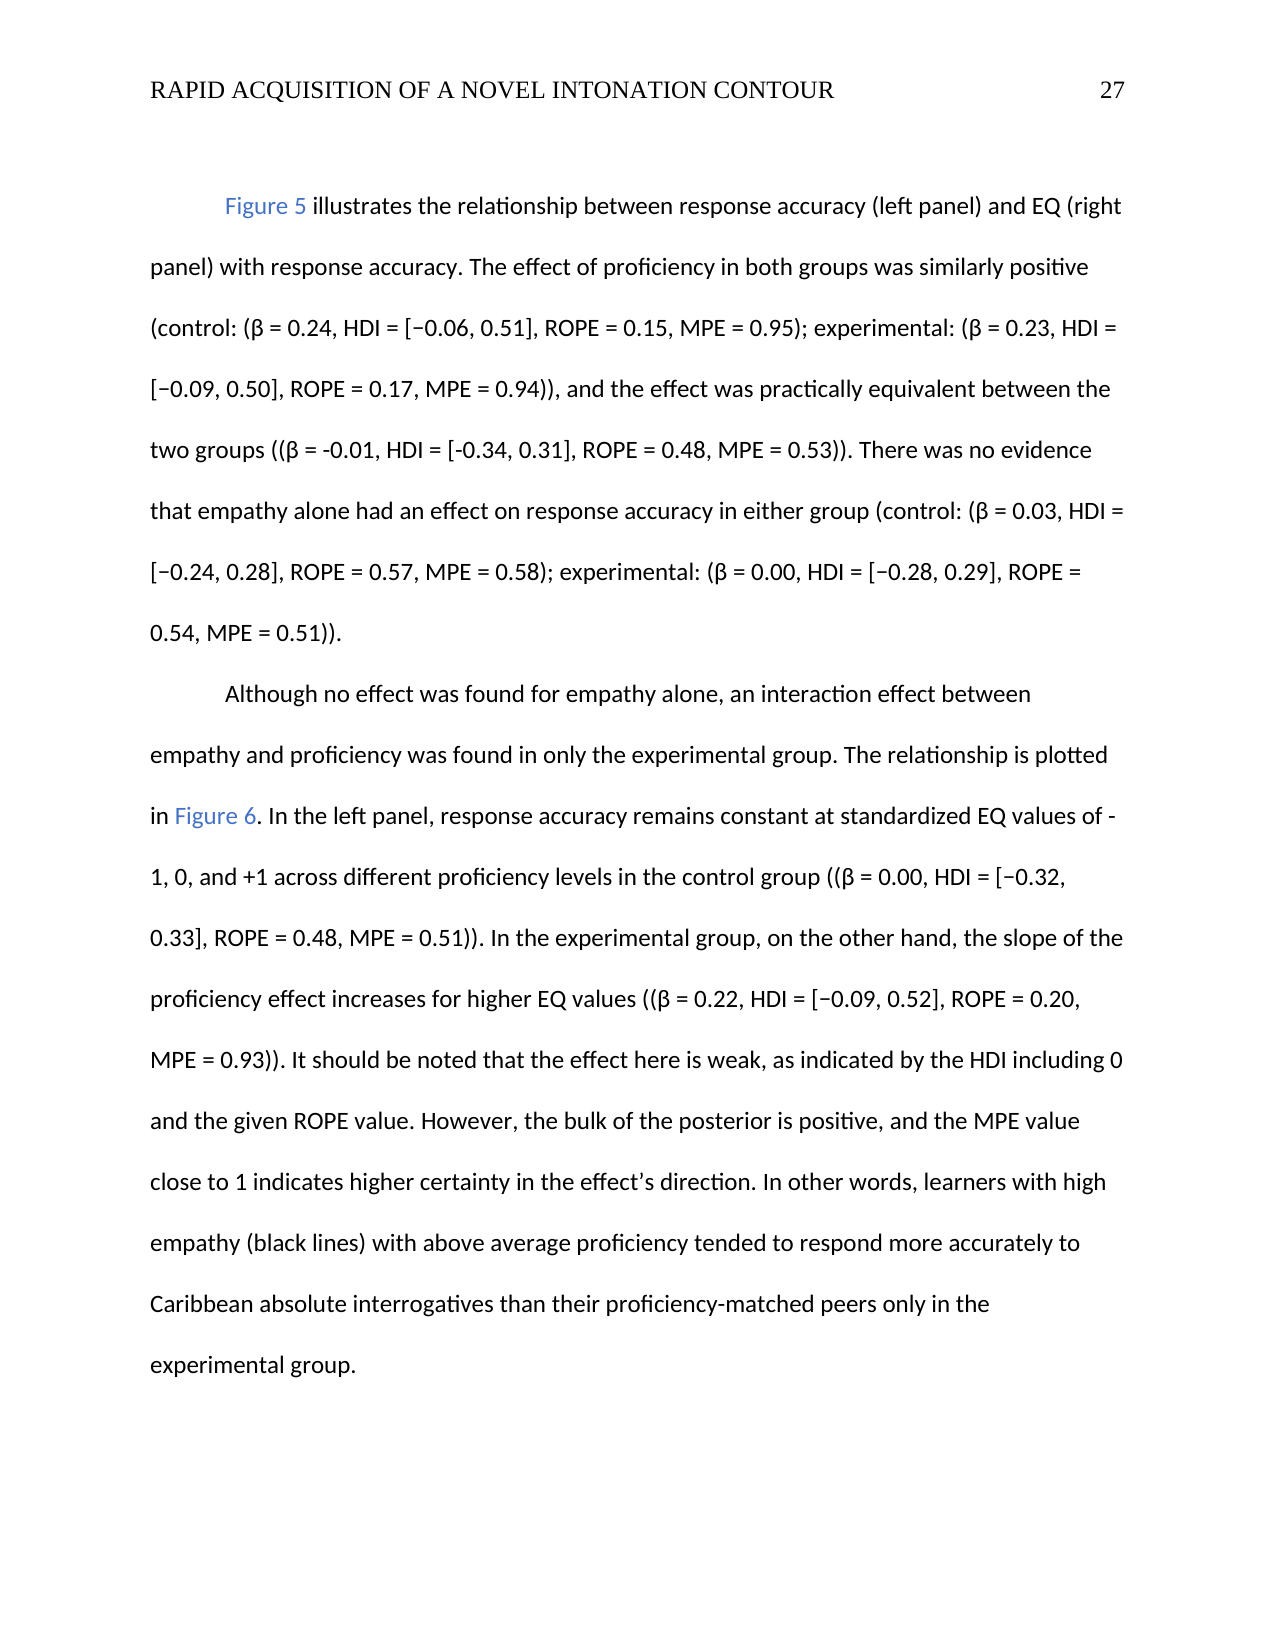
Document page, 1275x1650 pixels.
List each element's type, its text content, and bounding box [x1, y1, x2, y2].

text Figure 5 illustrates the relationship between response accuracy (left panel) and EQ (right panel) with response accuracy. The effect of proficiency in both groups was similarly positive (control: (β = 0.24, HDI = [−0.06, 0.51], ROPE = 0.15, MPE = 0.95); experimental: (β = 0.23, HDI = [−0.09, 0.50], ROPE = 0.17, MPE = 0.94)), and the effect was practically equivalent between the two groups ((β = -0.01, HDI = [-0.34, 0.31], ROPE = 0.48, MPE = 0.53)). There was no evidence that empathy alone had an effect on response accuracy in either group (control: (β = 0.03, HDI = [−0.24, 0.28], ROPE = 0.57, MPE = 0.58); experimental: (β = 0.00, HDI = [−0.28, 0.29], ROPE = 0.54, MPE = 0.51)). [150, 190, 1125, 648]
text Although no effect was found for empathy alone, an interaction effect between empathy and proficiency was found in only the experimental group. The relationship is plotted in Figure 6. In the left panel, response accuracy remains constant at standardized EQ values of -1, 0, and +1 across different proficiency levels in the control group ((β = 0.00, HDI = [−0.32, 0.33], ROPE = 0.48, MPE = 0.51)). In the experimental group, on the other hand, the slope of the proficiency effect increases for higher EQ values ((β = 0.22, HDI = [−0.09, 0.52], ROPE = 0.20, MPE = 0.93)). It should be noted that the effect here is weak, as indicated by the HDI including 0 and the given ROPE value. However, the bulk of the posterior is positive, and the MPE value close to 1 indicates higher certainty in the effect’s direction. In other words, learners with high empathy (black lines) with above average proficiency tended to respond more accurately to Caribbean absolute interrogatives than their proficiency-matched peers only in the experimental group. [150, 678, 1125, 1380]
